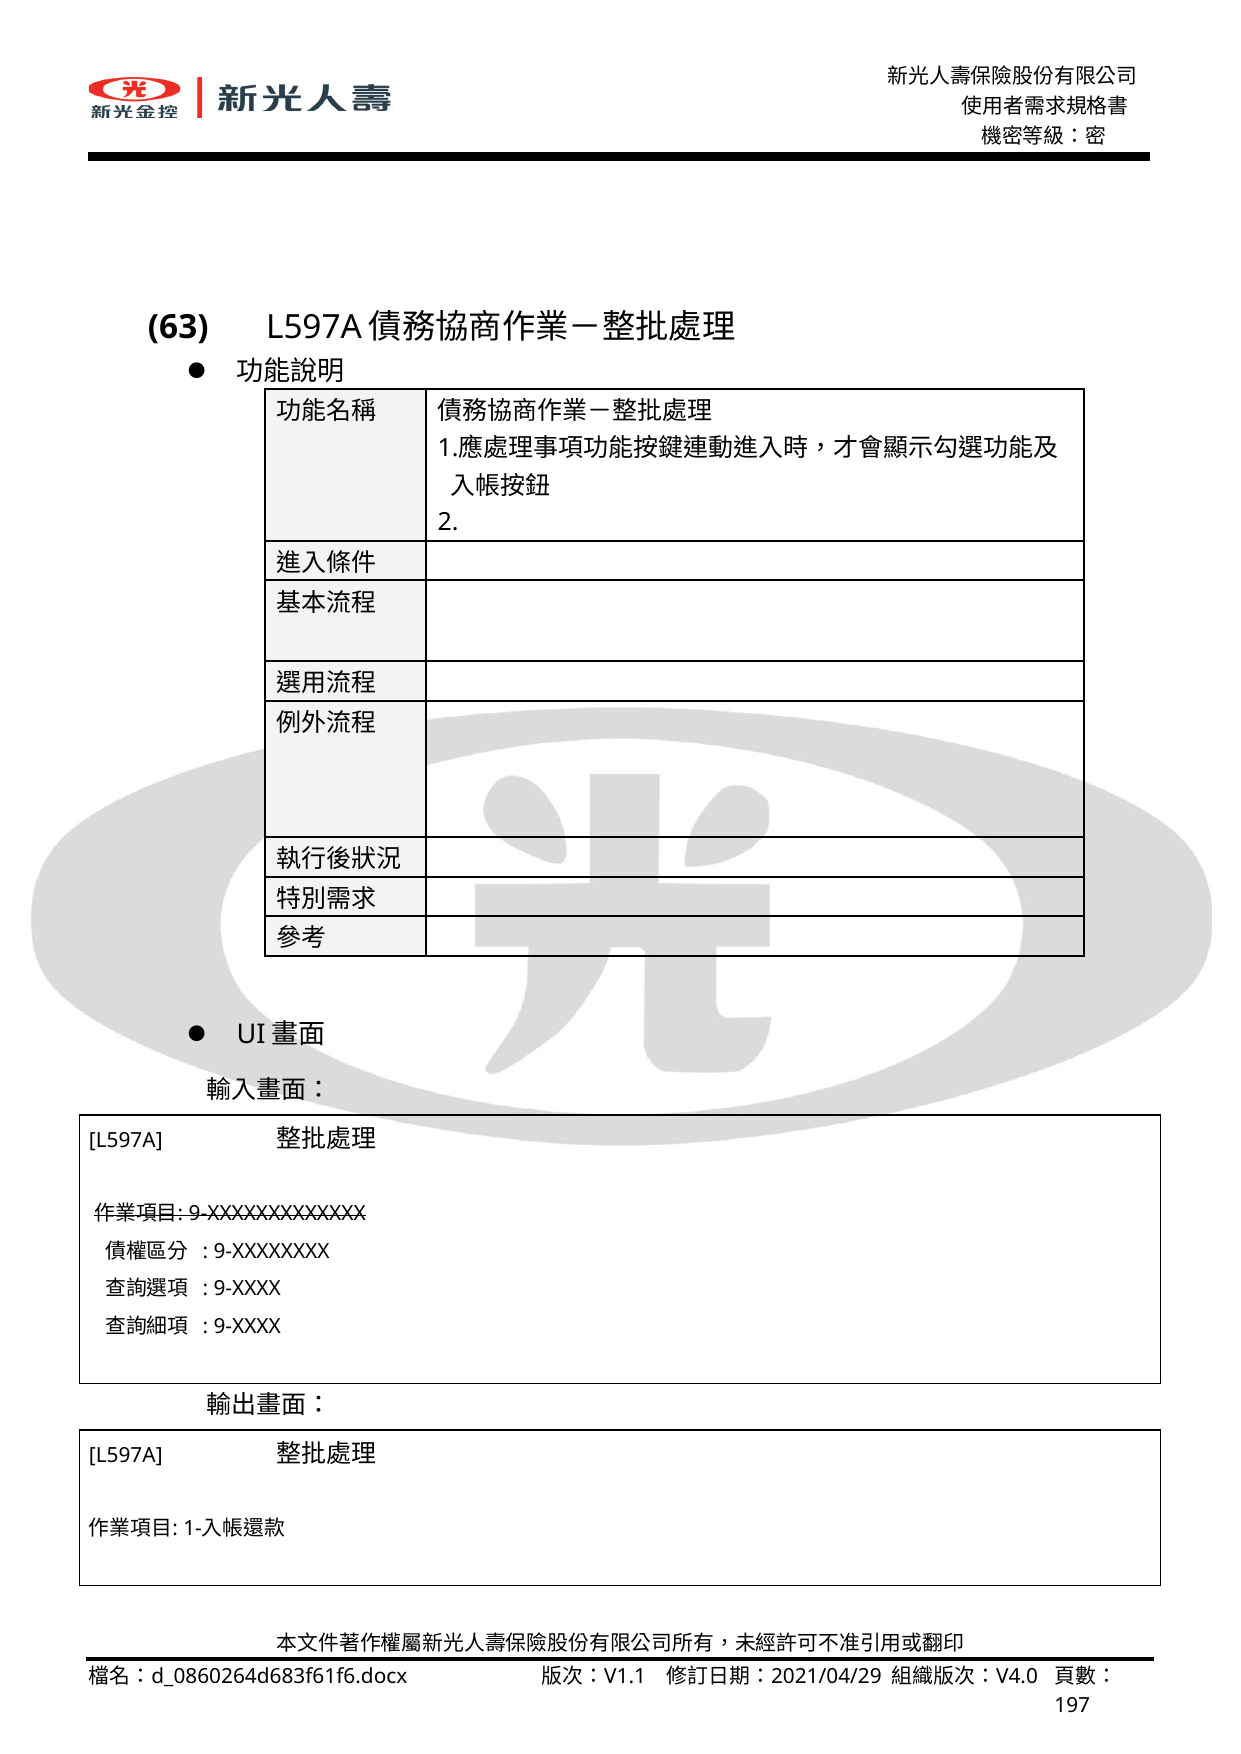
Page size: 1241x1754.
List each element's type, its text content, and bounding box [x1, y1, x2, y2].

text 查詢選項 : 9-XXXX [89, 1268, 1152, 1306]
text 輸出畫面： [207, 1384, 1152, 1422]
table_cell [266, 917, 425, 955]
subtitle L597A債務協商作業－整批處理 [148, 300, 1152, 348]
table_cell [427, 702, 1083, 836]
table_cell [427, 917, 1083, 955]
picture [25, 699, 1215, 1152]
text [L597A] 整批處理 [80, 1431, 1160, 1470]
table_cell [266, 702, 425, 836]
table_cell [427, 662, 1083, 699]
text 查詢細項 : 9-XXXX [89, 1306, 1152, 1343]
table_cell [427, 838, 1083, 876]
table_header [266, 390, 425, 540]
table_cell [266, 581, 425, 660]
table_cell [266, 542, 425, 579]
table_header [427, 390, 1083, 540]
list 功能說明 [186, 348, 1152, 388]
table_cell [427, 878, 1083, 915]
text 債權區分 : 9-XXXXXXXX [89, 1231, 1152, 1268]
text 作業項目: 9-XXXXXXXXXXXXX [89, 1193, 1152, 1231]
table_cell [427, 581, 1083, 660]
text 輸入畫面： [207, 1069, 1152, 1107]
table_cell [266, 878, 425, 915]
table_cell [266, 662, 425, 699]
list UI畫面 [186, 994, 1152, 1069]
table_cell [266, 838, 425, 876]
text 作業項目: 1-入帳還款 [89, 1508, 1152, 1545]
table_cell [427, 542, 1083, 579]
text [L597A] 整批處理 [80, 1116, 1160, 1156]
picture [88, 61, 414, 118]
